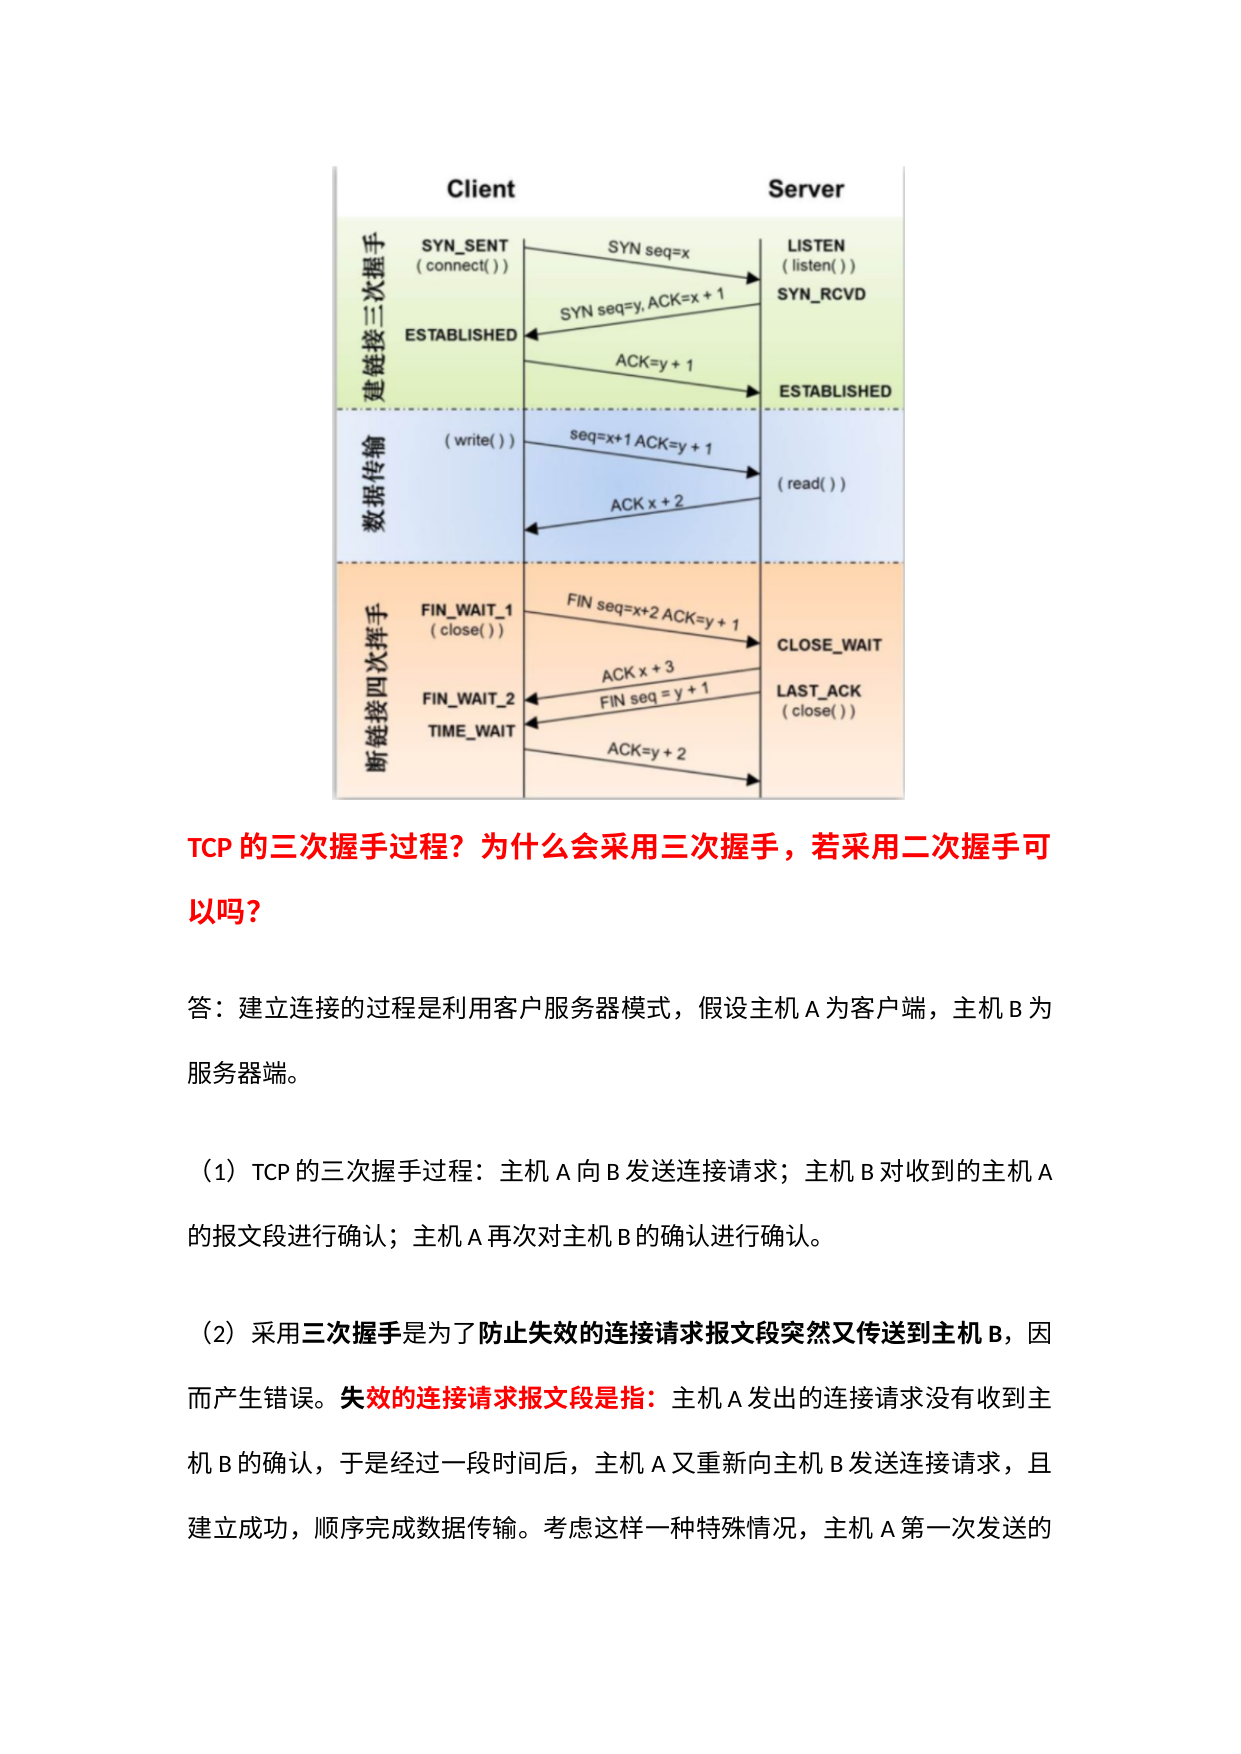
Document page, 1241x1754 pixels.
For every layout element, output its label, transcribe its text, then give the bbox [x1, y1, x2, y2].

text TCP的三次握手过程？为什么会采用三次握手，若采用二次握手可以吗？ [187, 812, 1053, 942]
text 答：建立连接的过程是利用客户服务器模式，假设主机A为客户端，主机B为服务器端。 [187, 974, 1053, 1104]
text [187, 1299, 1053, 1559]
picture [329, 162, 911, 801]
text （1）TCP的三次握手过程：主机A向B发送连接请求；主机B对收到的主机A的报文段进行确认；主机A再次对主机B的确认进行确认。 [187, 1137, 1053, 1267]
